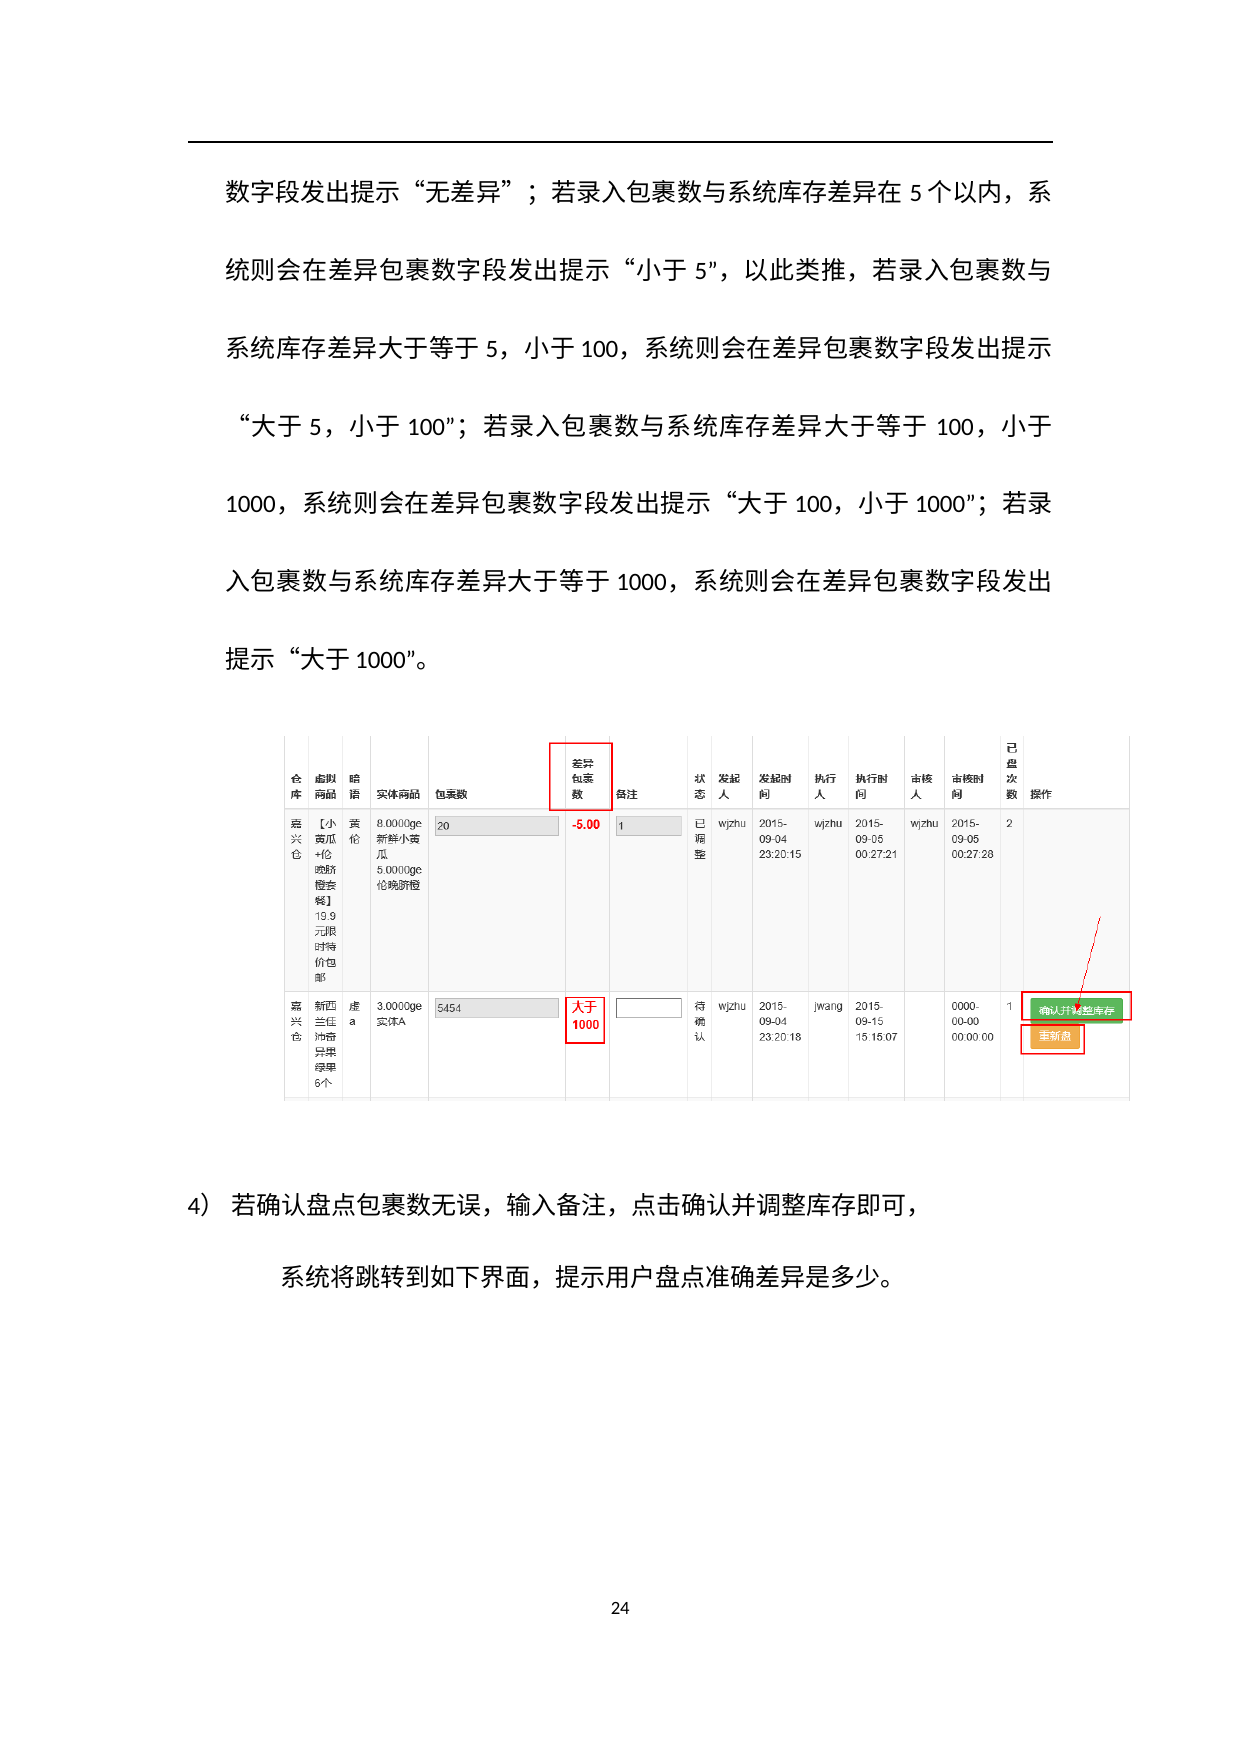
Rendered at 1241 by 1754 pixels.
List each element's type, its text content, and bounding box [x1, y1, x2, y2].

list 若确认盘点包裹数无误，输入备注，点击确认并调整库存即可， [187, 1171, 1053, 1236]
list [187, 158, 1053, 690]
picture [275, 736, 1141, 1101]
list 系统将跳转到如下界面，提示用户盘点准确差异是多少。 [225, 1243, 1053, 1308]
